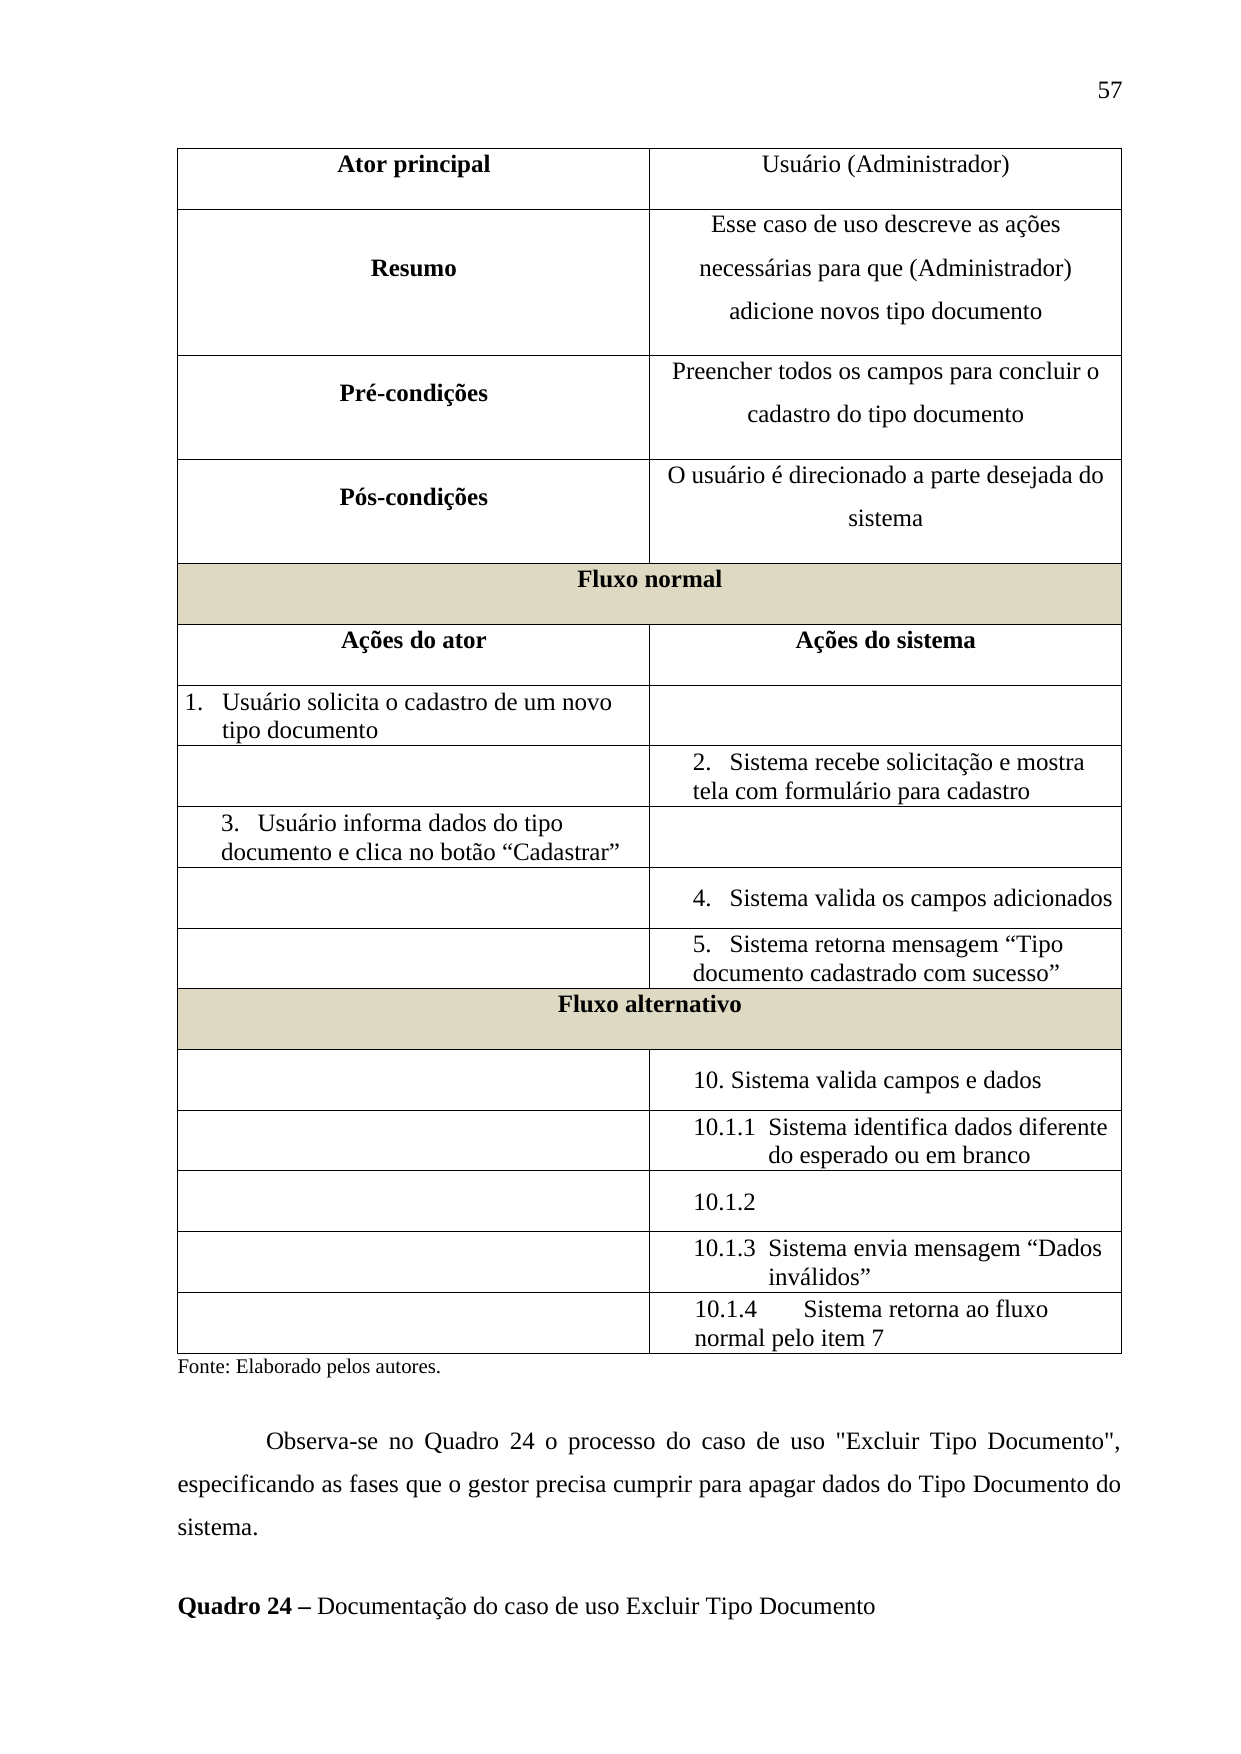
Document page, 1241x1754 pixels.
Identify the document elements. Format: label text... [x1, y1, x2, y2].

table_cell Ator principal [178, 149, 649, 208]
table_cell Sistema retorna mensagem “Tipo documento cadastrado com sucesso” [650, 929, 1121, 988]
table_cell Pós-condições [178, 460, 649, 563]
table_cell Esse caso de uso descreve as ações necessárias para que (Administrador) adicione novos tipo documento [650, 210, 1121, 355]
table_cell [178, 746, 649, 806]
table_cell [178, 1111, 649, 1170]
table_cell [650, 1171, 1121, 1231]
table_cell Fluxo alternativo [178, 989, 1121, 1049]
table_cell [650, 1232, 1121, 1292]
table_cell O usuário é direcionado a parte desejada do sistema [650, 460, 1121, 563]
table_cell Preencher todos os campos para concluir o cadastro do tipo documento [650, 356, 1121, 459]
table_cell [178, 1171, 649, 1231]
table_cell [650, 807, 1121, 867]
table_cell Usuário solicita o cadastro de um novo tipo documento [178, 686, 649, 745]
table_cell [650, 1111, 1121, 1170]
table_cell Ações do ator [178, 625, 649, 684]
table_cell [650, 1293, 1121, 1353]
table_cell Pré-condições [178, 356, 649, 459]
text Quadro 24 – Documentação do caso de uso Excluir Tipo Documento [177, 1591, 1122, 1620]
table_cell Usuário (Administrador) [650, 149, 1121, 208]
text Observa-se no Quadro 24 o processo do caso de uso "Excluir Tipo Documento", especificando as fases que o gestor precisa cumprir para apagar dados do Tipo Documento do sistema. [177, 1426, 1122, 1541]
table_cell [178, 868, 649, 927]
table_cell Ações do sistema [650, 625, 1121, 684]
table_cell Usuário informa dados do tipo documento e clica no botão “Cadastrar” [178, 807, 649, 867]
table_cell Sistema valida os campos adicionados [650, 868, 1121, 927]
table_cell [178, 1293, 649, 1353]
table_cell [650, 686, 1121, 745]
table_cell Sistema recebe solicitação e mostra tela com formulário para cadastro [650, 746, 1121, 806]
table_cell Resumo [178, 210, 649, 355]
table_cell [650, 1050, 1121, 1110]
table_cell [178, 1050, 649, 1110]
text Fonte: Elaborado pelos autores. [177, 1354, 1122, 1378]
table_cell Fluxo normal [178, 564, 1121, 624]
table_cell [178, 929, 649, 988]
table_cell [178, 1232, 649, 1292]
